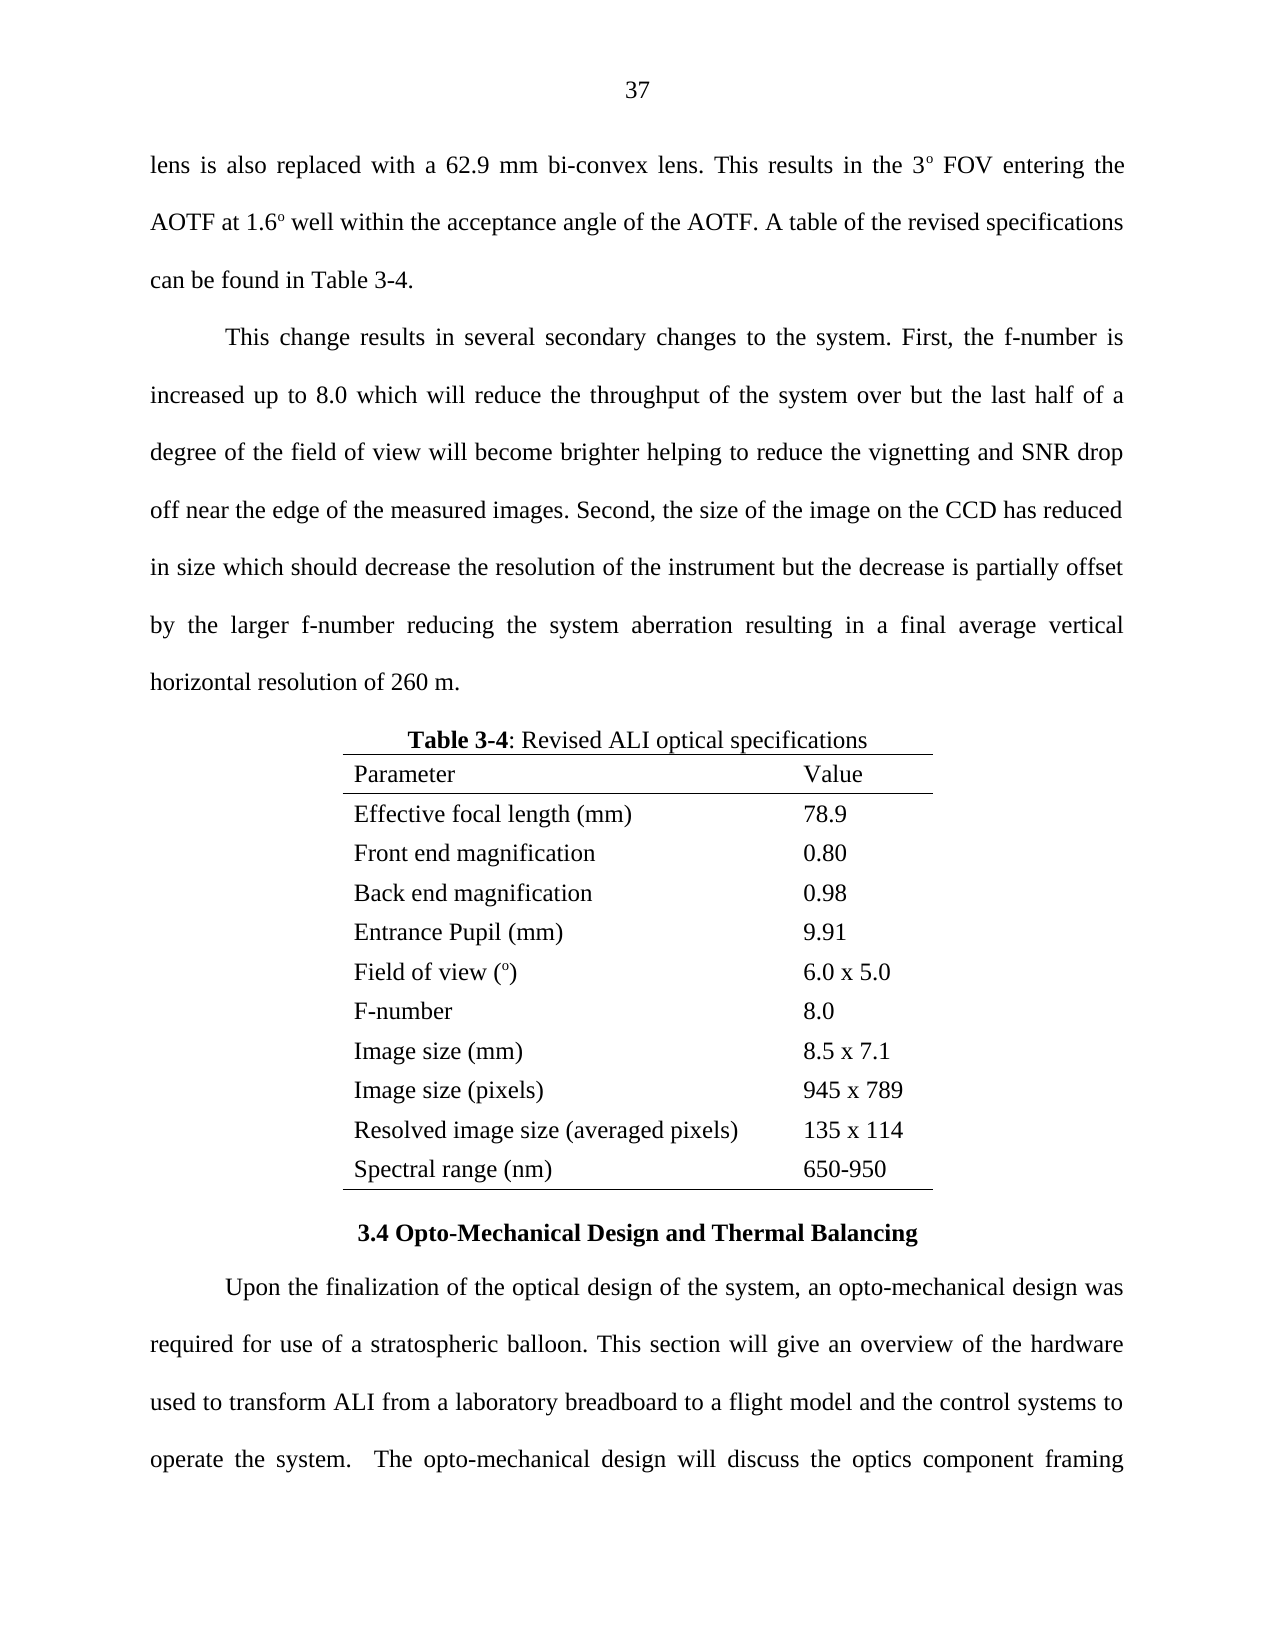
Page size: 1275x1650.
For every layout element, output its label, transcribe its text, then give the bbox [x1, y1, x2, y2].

table_cell Resolved image size (averaged pixels) [343, 1110, 792, 1149]
table_header Value [792, 755, 933, 793]
table_cell 135 x 114 [792, 1110, 933, 1149]
table_cell 650-950 [792, 1149, 933, 1188]
table_header Parameter [343, 755, 792, 793]
table_cell 6.0 x 5.0 [792, 951, 933, 991]
table_cell 9.91 [792, 912, 933, 951]
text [150, 1272, 1125, 1473]
table_cell Front end magnification [343, 833, 792, 872]
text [150, 150, 1125, 294]
table_cell 8.5 x 7.1 [792, 1030, 933, 1070]
table_cell F-number [343, 991, 792, 1030]
subtitle 3.4 Opto-Mechanical Design and Thermal Balancing [150, 1218, 1125, 1247]
table_cell 78.9 [792, 794, 933, 833]
table_cell Image size (pixels) [343, 1070, 792, 1109]
table_cell Image size (mm) [343, 1030, 792, 1070]
table_cell 8.0 [792, 991, 933, 1030]
table_cell Effective focal length (mm) [343, 794, 792, 833]
table_cell 945 x 789 [792, 1070, 933, 1109]
table_cell 0.80 [792, 833, 933, 872]
table_cell Back end magnification [343, 872, 792, 912]
table_cell Entrance Pupil (mm) [343, 912, 792, 951]
table_cell Field of view (o) [343, 951, 792, 991]
text This change results in several secondary changes to the system. First, the f-number is increased up to 8.0 which will reduce the throughput of the system over but the last half of a degree of the field of view will become brighter helping to reduce the vignetting and SNR drop off near the edge of the measured images. Second, the size of the image on the CCD has reduced in size which should decrease the resolution of the instrument but the decrease is partially offset by the larger f-number reducing the system aberration resulting in a final average vertical horizontal resolution of 260 m. [150, 322, 1125, 696]
table_cell 0.98 [792, 872, 933, 912]
table_cell Spectral range (nm) [343, 1149, 792, 1188]
text Table 3-4: Revised ALI optical specifications [150, 725, 1125, 754]
